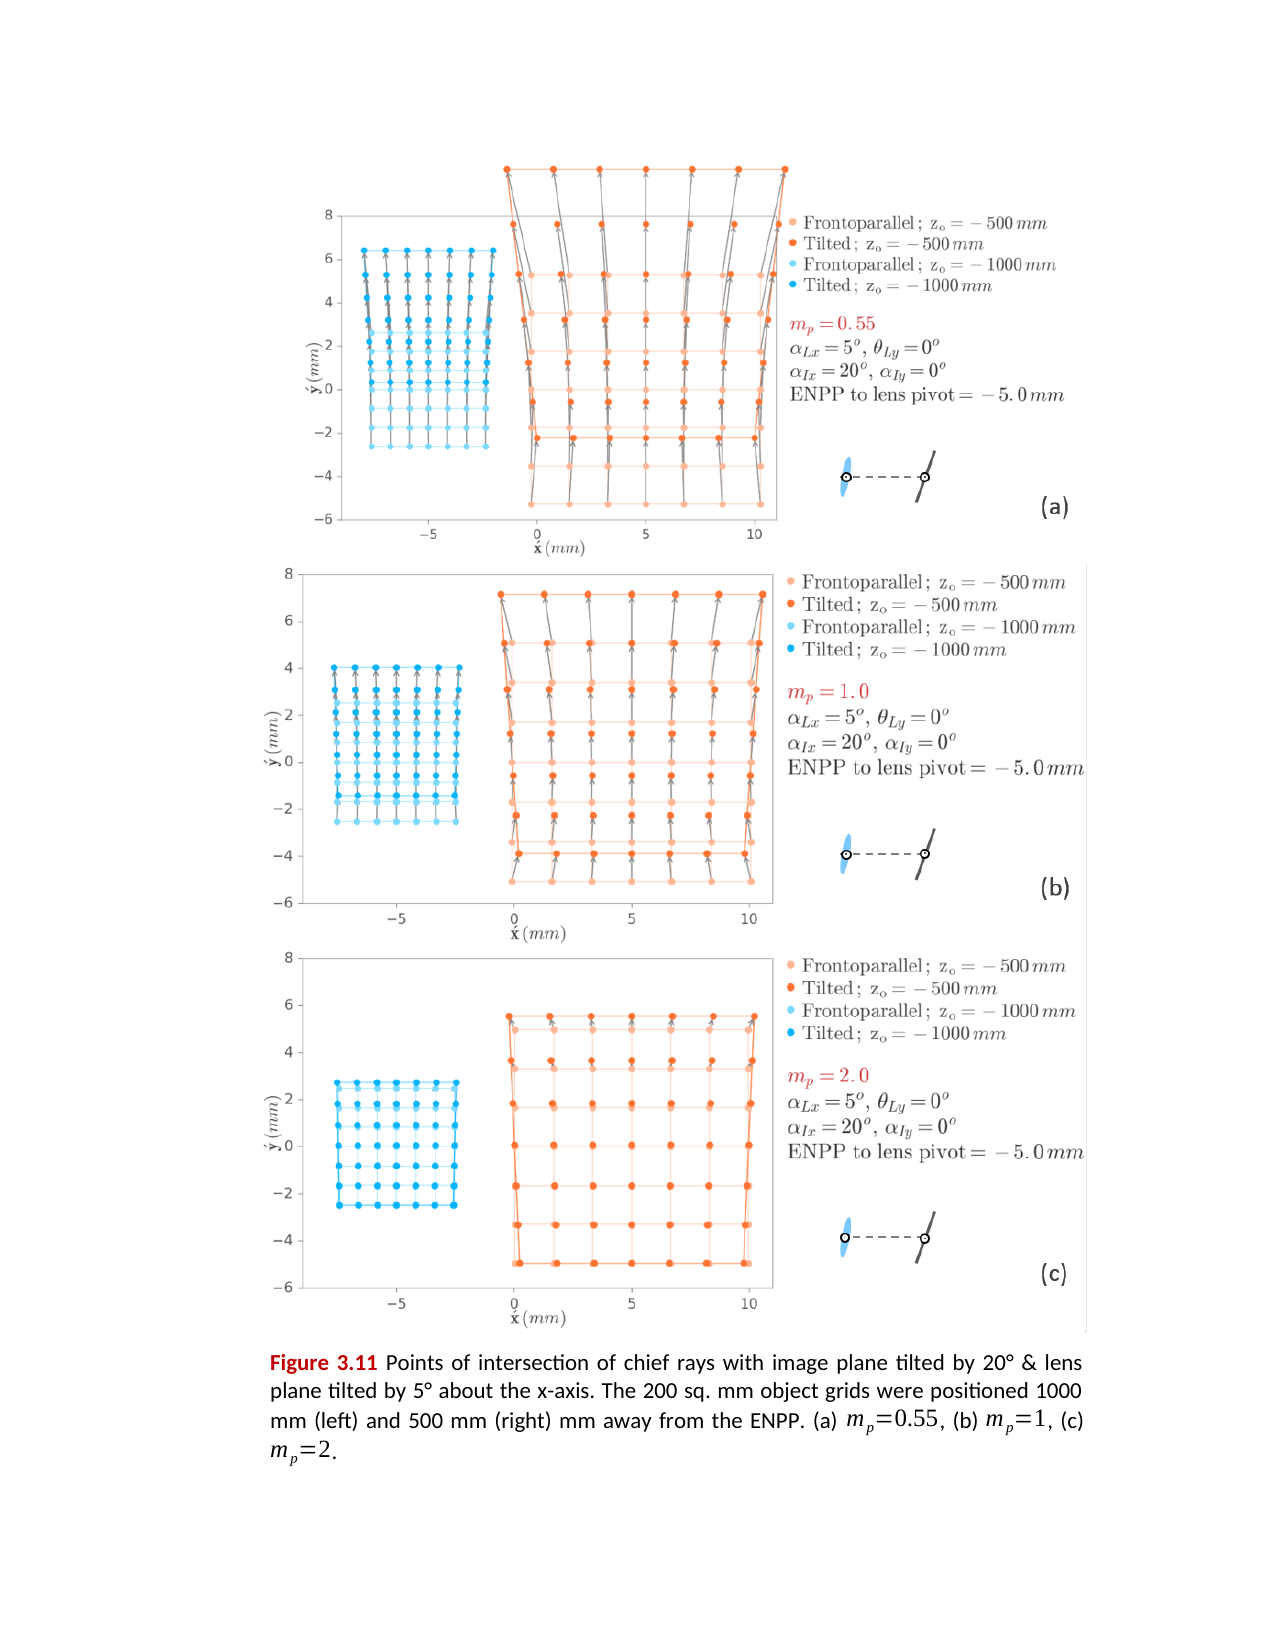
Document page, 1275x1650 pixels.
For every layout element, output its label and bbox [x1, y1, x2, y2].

table_cell [221, 165, 1125, 1336]
picture [259, 165, 1087, 1332]
table_cell [221, 1336, 1125, 1467]
